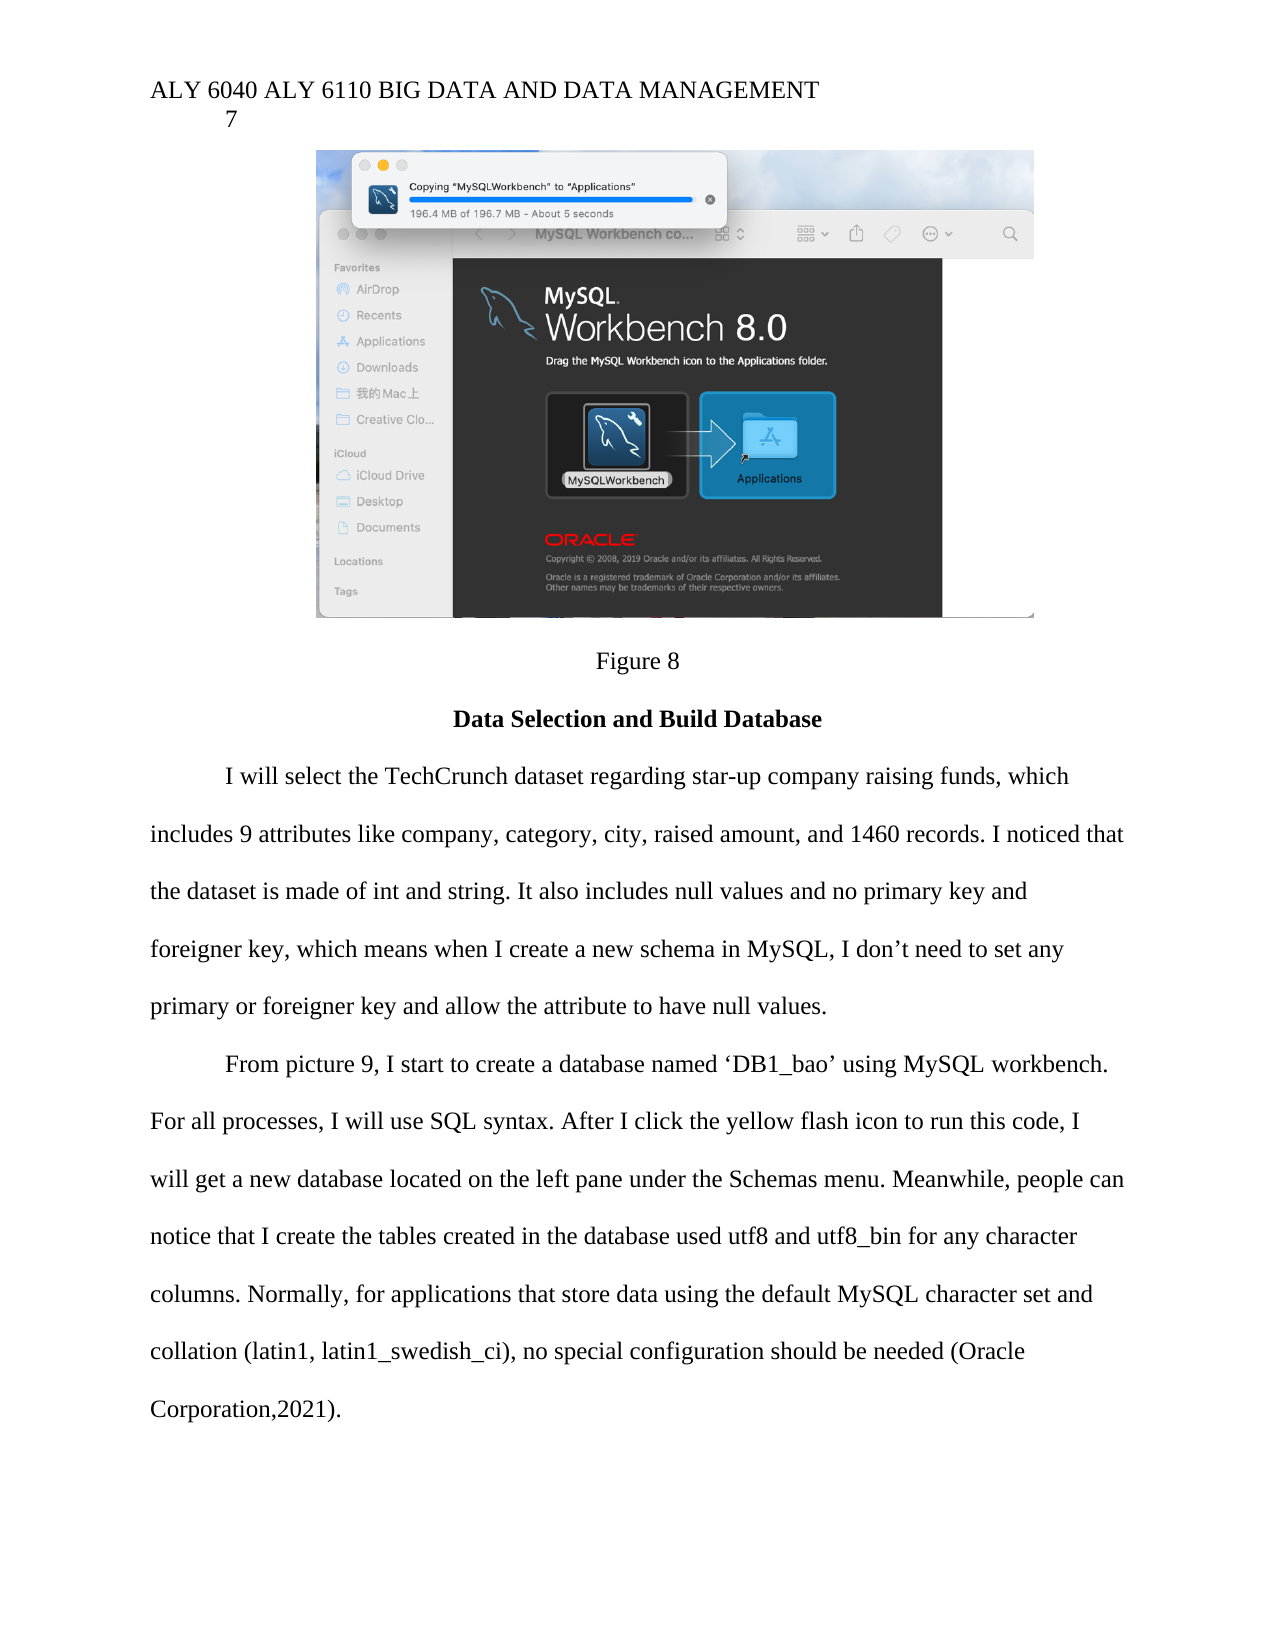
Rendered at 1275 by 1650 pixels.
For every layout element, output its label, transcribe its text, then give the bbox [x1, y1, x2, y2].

picture [316, 150, 1034, 618]
text Data Selection and Build Database [150, 704, 1125, 733]
text From picture 9, I start to create a database named ‘DB1_bao’ using MySQL workbench. For all processes, I will use SQL syntax. After I click the yellow flash icon to run this code, I will get a new database located on the left pane under the Schemas menu. Meanwhile, people can notice that I create the tables created in the database used utf8 and utf8_bin for any character columns. Normally, for applications that store data using the default MySQL character set and collation (latin1, latin1_swedish_ci), no special configuration should be needed (Oracle Corporation,2021). [150, 1049, 1125, 1423]
text I will select the TechCrunch dataset regarding star-up company raising funds, which includes 9 attributes like company, category, city, raised amount, and 1460 records. I noticed that the dataset is made of int and string. It also includes null values and no primary key and foreigner key, which means when I create a new schema in MySQL, I don’t need to set any primary or foreigner key and allow the attribute to have null values. [150, 761, 1125, 1020]
text Figure 8 [150, 646, 1125, 675]
